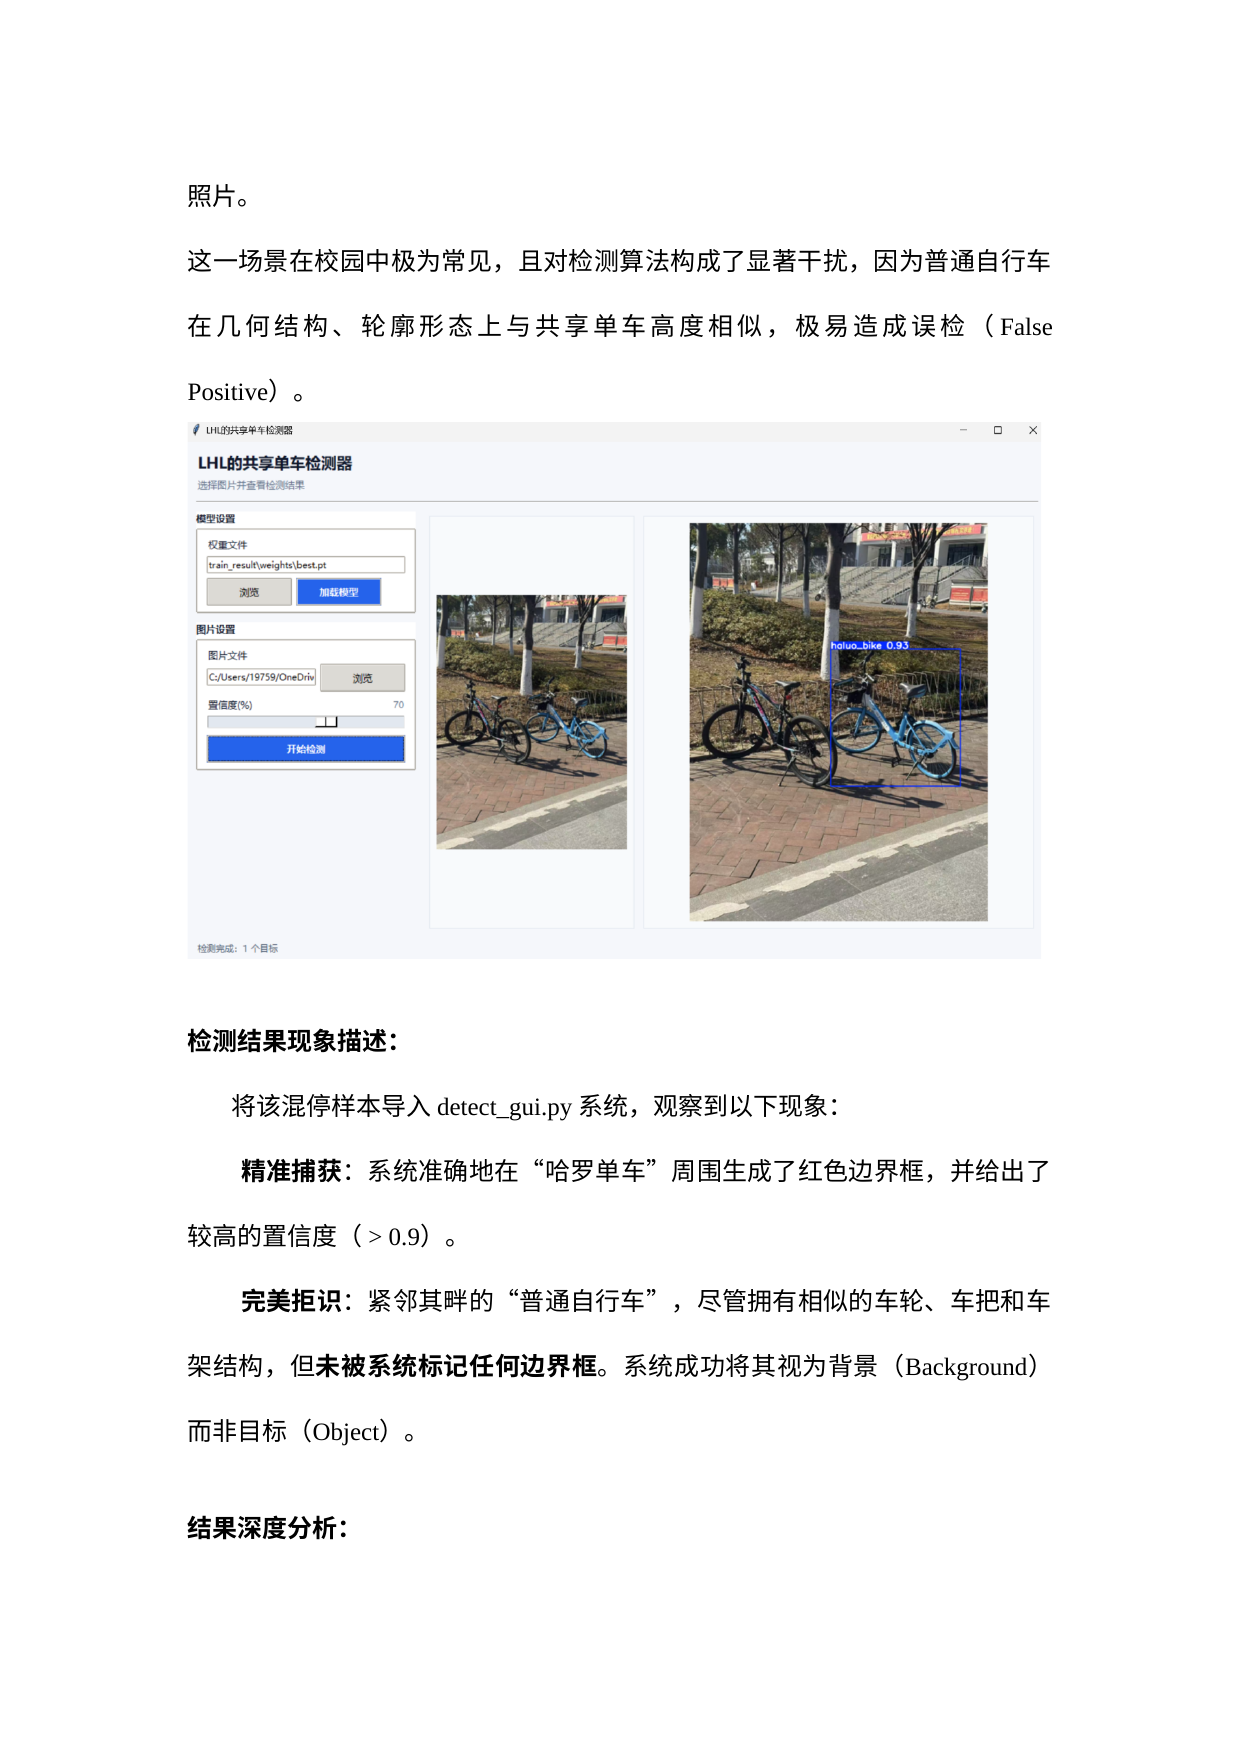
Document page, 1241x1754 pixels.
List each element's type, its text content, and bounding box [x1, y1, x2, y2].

text 这一场景在校园中极为常见，且对检测算法构成了显著干扰，因为普通自行车在几何结构、轮廓形态上与共享单车高度相似，极易造成误检（False Positive）。 [187, 227, 1053, 422]
picture [187, 422, 1042, 959]
text 结果深度分析： [187, 1494, 1053, 1559]
text 检测结果现象描述： [187, 1007, 1053, 1072]
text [187, 162, 1053, 227]
text 将该混停样本导入 detect_gui.py 系统，观察到以下现象： [187, 1072, 1053, 1137]
text 精准捕获：系统准确地在“哈罗单车”周围生成了红色边界框，并给出了较高的置信度（ > 0.9）。 [187, 1137, 1053, 1267]
text 完美拒识：紧邻其畔的“普通自行车”，尽管拥有相似的车轮、车把和车架结构，但未被系统标记任何边界框。系统成功将其视为背景（Background）而非目标（Object）。 [187, 1267, 1053, 1462]
